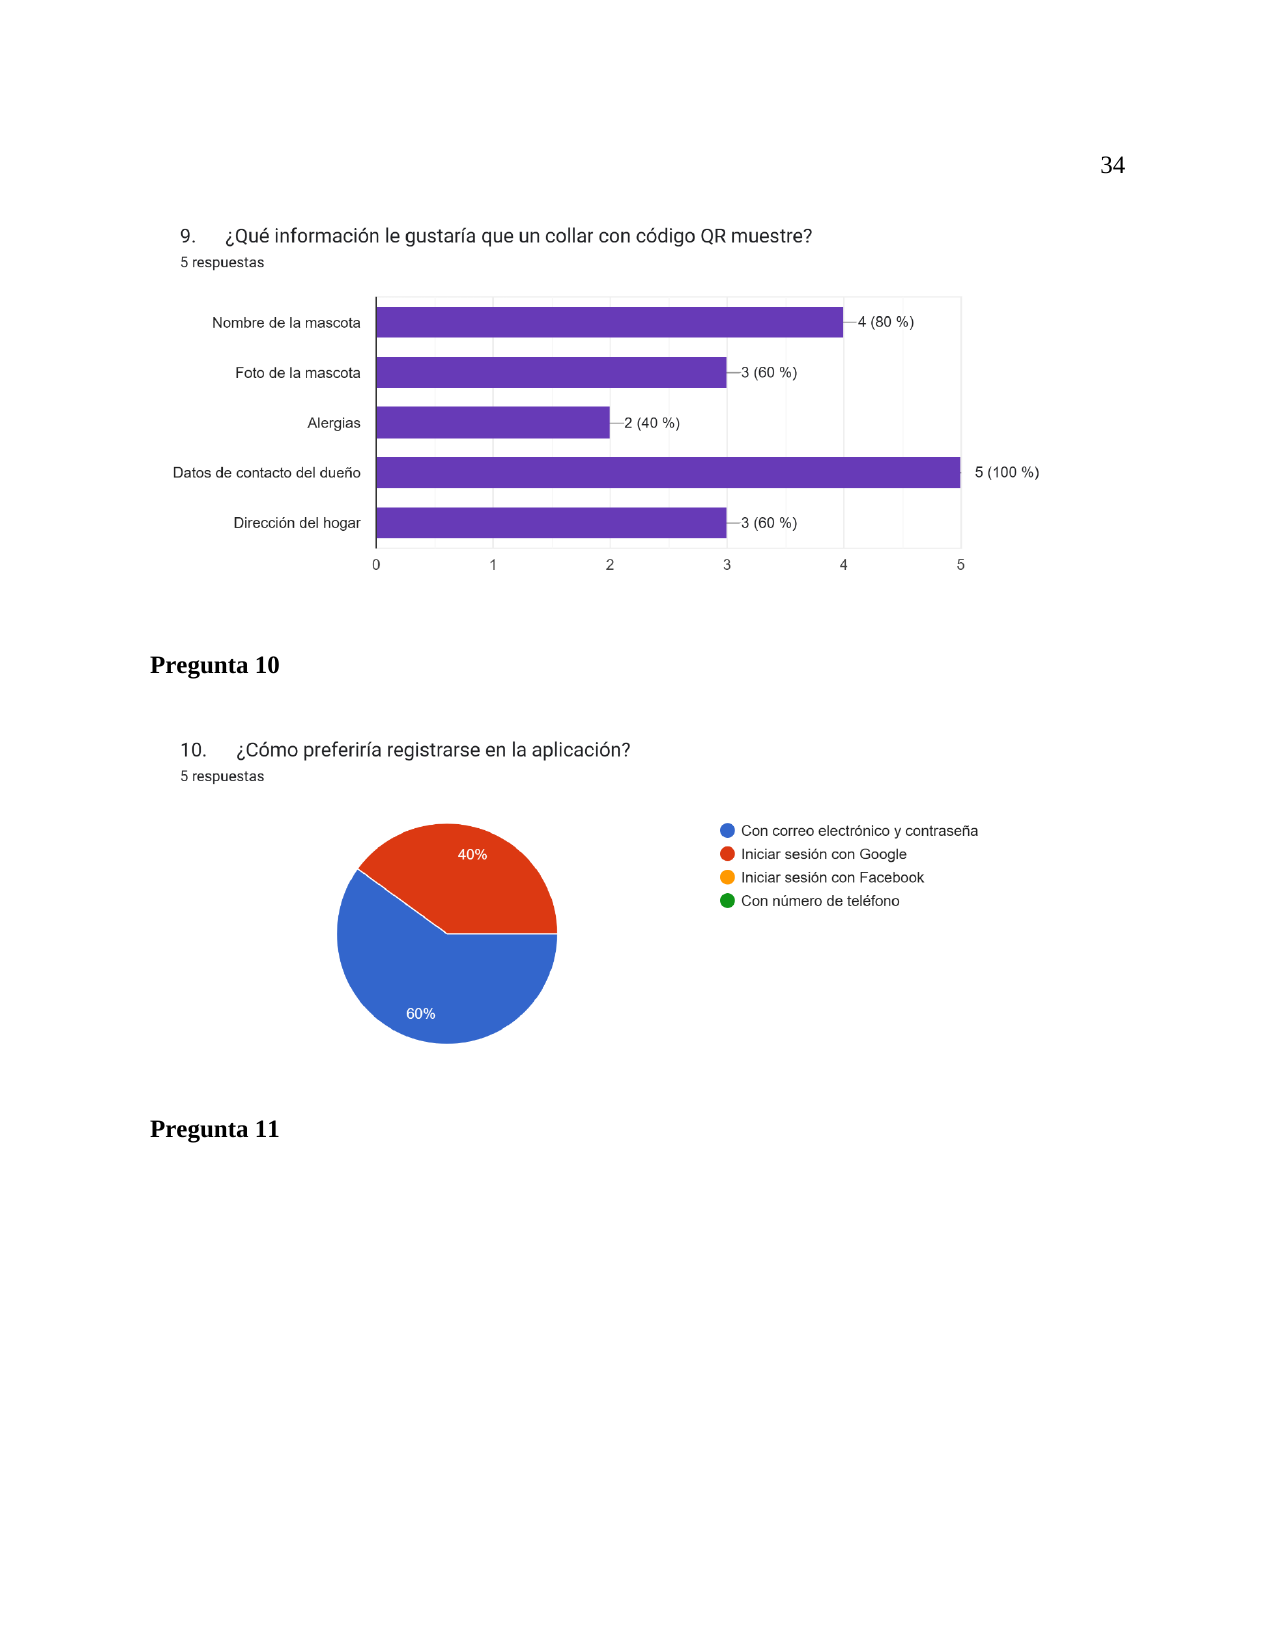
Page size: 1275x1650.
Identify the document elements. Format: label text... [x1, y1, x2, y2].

picture [150, 707, 1050, 1086]
picture [150, 193, 1050, 622]
text Pregunta 11 [150, 1114, 1125, 1143]
text Pregunta 10 [150, 650, 1125, 679]
